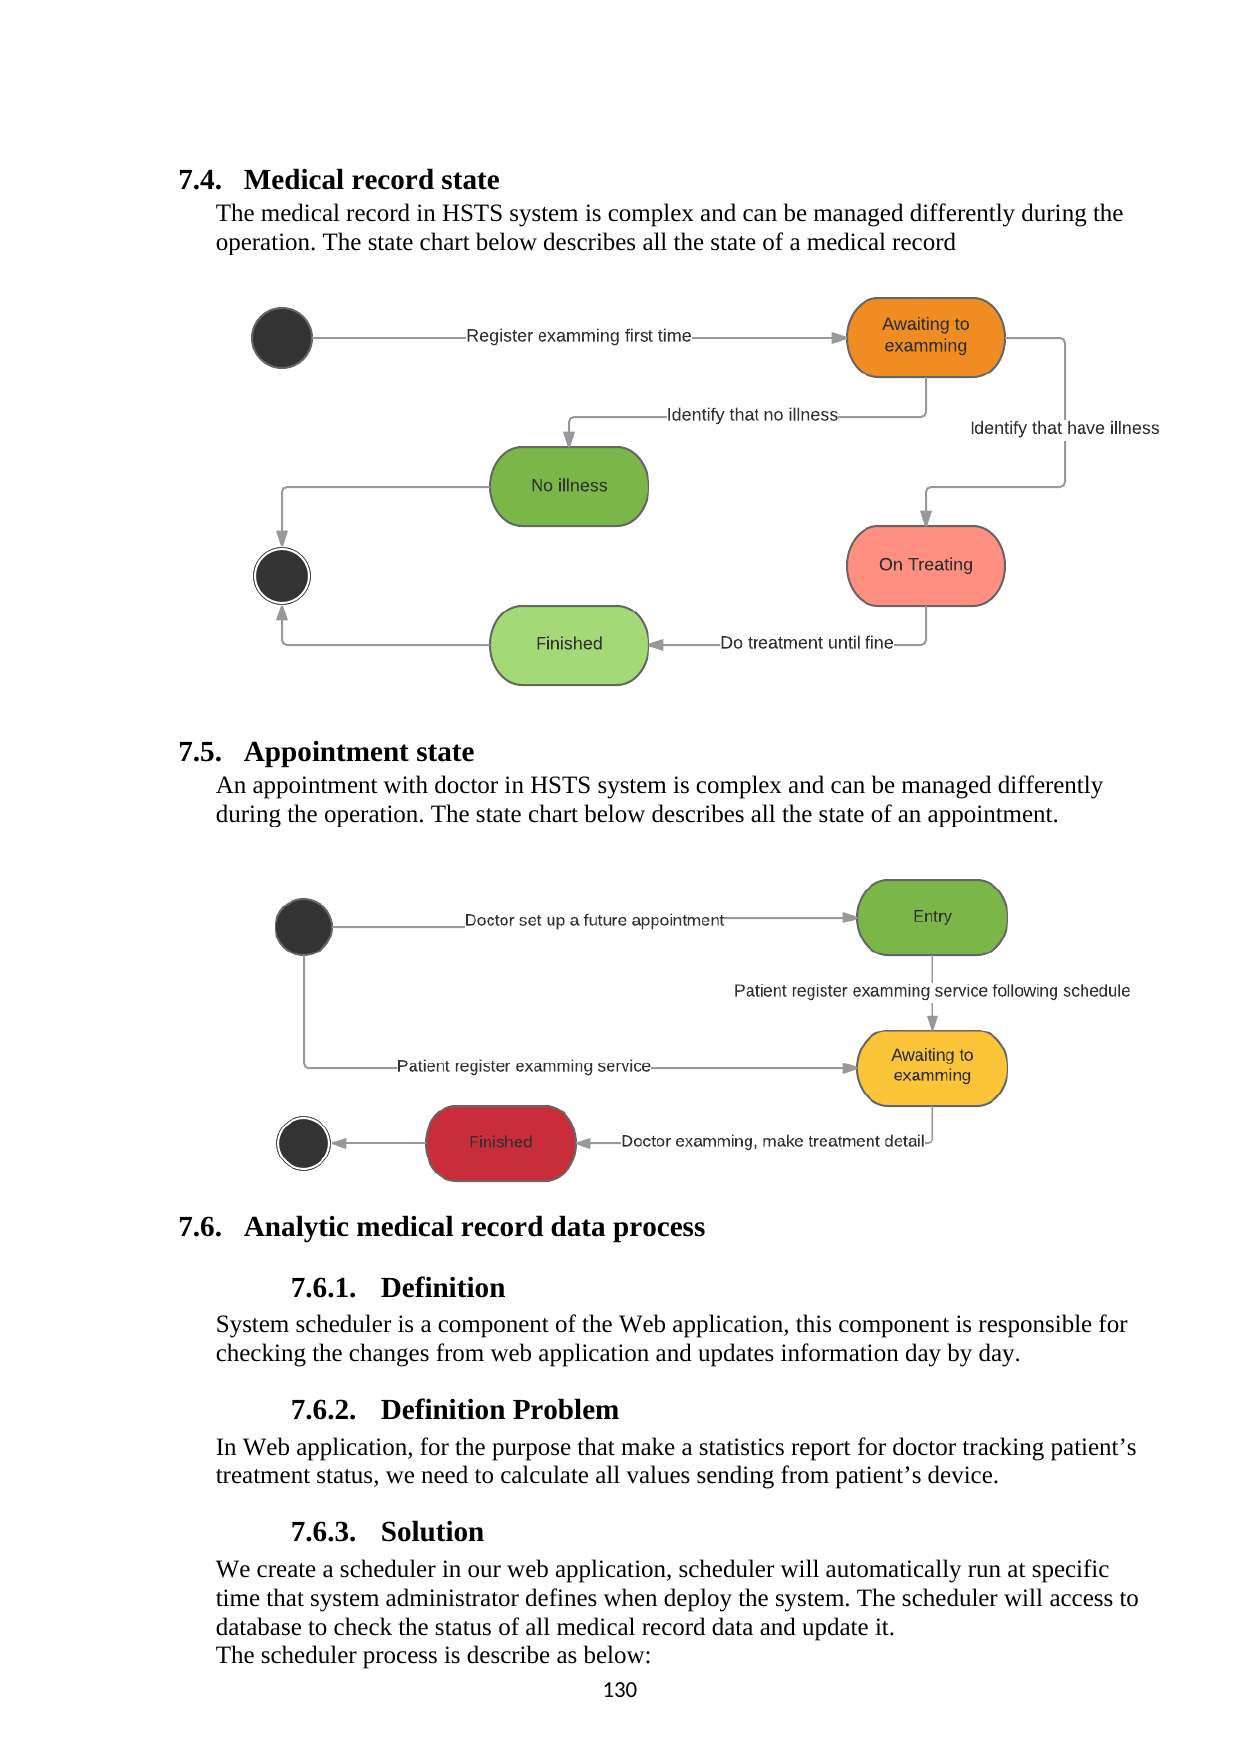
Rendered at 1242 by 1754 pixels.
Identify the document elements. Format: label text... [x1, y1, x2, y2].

text An appointment with doctor in HSTS system is complex and can be managed differently during the operation. The state chart below describes all the state of an appointment. [216, 770, 1146, 828]
text We create a scheduler in our web application, scheduler will automatically run at specific time that system administrator defines when deploy the system. The scheduler will access to database to check the status of all medical record data and update it. [216, 1554, 1146, 1640]
text The scheduler process is describe as below: [216, 1640, 1146, 1669]
text The medical record in HSTS system is complex and can be managed differently during the operation. The state chart below describes all the state of a medical record [216, 198, 1146, 255]
picture [215, 827, 1145, 1205]
subtitle Medical record state [169, 162, 1146, 196]
subtitle Solution [291, 1514, 1146, 1548]
text System scheduler is a component of the Web application, this component is responsible for checking the changes from web application and updates information day by day. [216, 1309, 1146, 1367]
picture [215, 255, 1191, 730]
subtitle Appointment state [169, 734, 1146, 767]
subtitle Analytic medical record data process [169, 1209, 1146, 1242]
text In Web application, for the purpose that make a statistics report for doctor tracking patient’s treatment status, we need to calculate all values sending from patient’s device. [216, 1432, 1146, 1489]
subtitle Definition [291, 1270, 1146, 1303]
subtitle Definition Problem [291, 1392, 1146, 1426]
